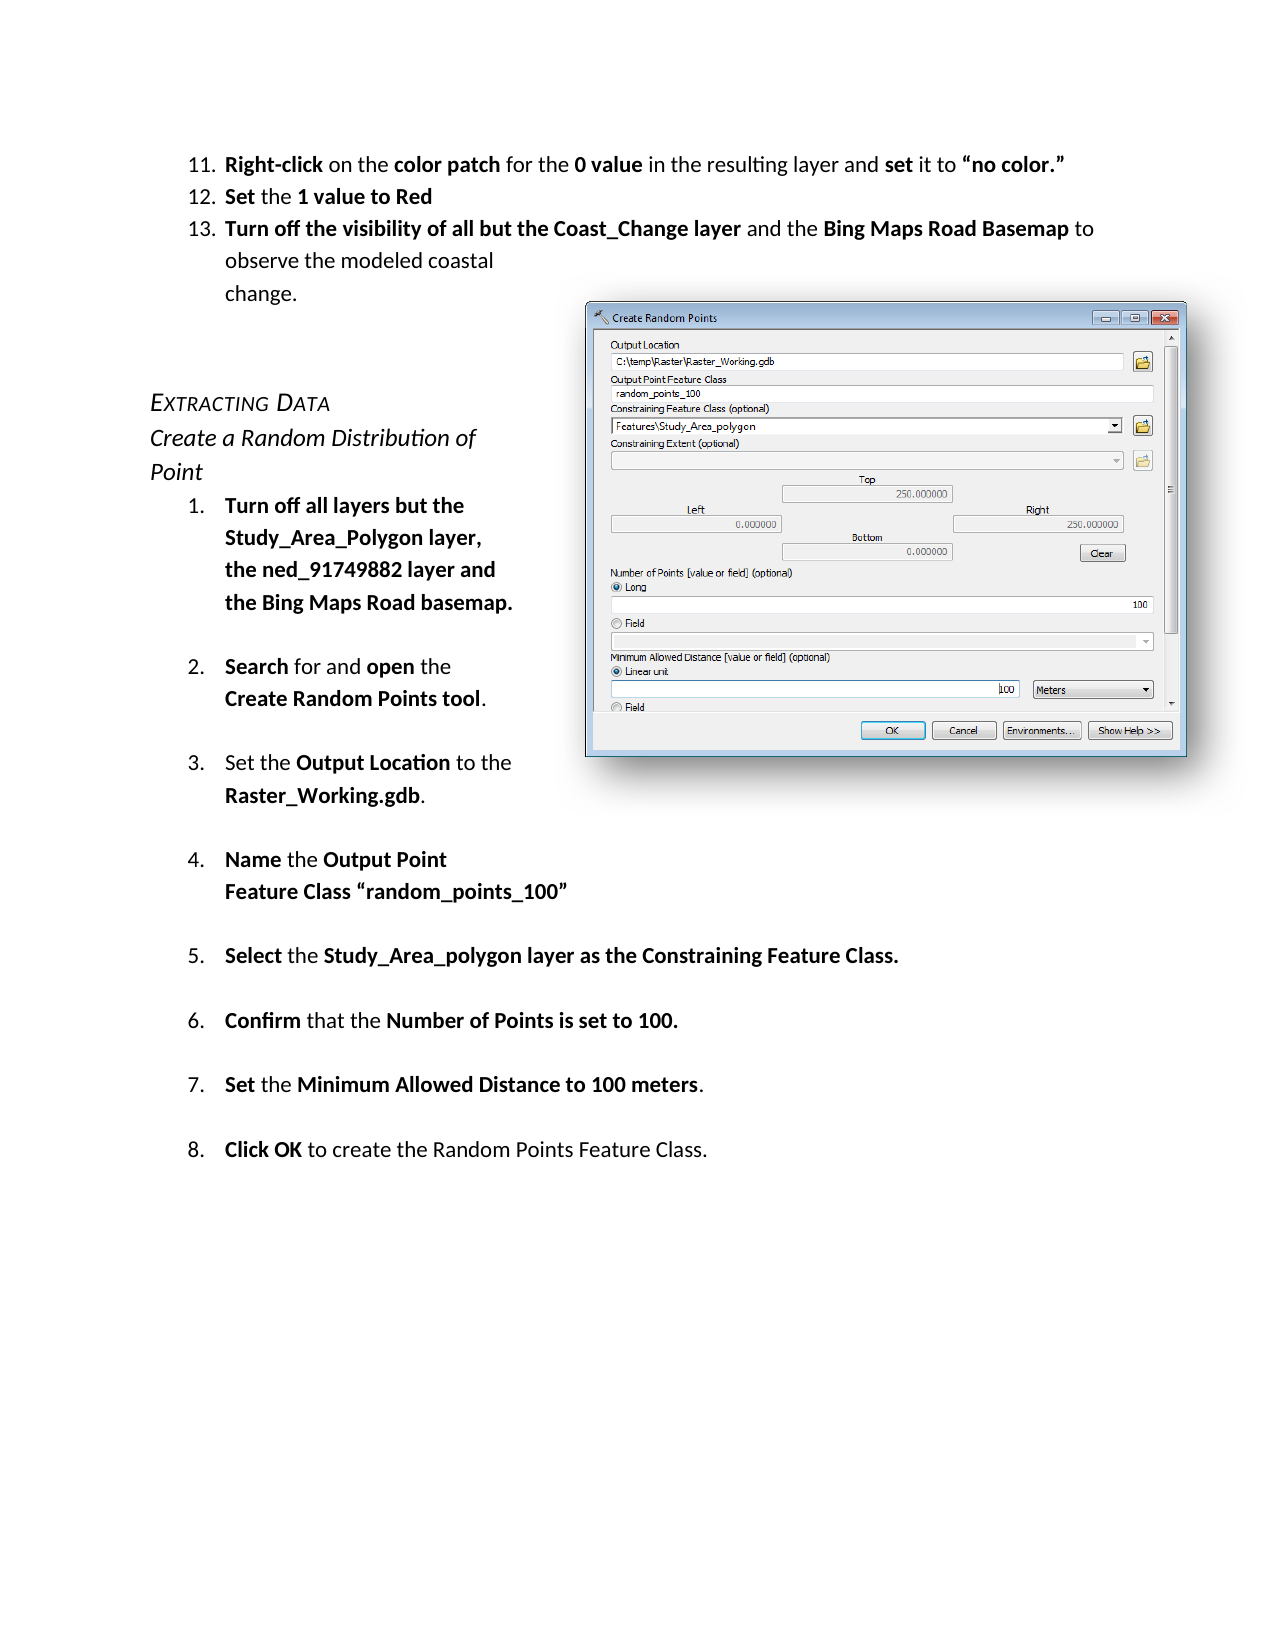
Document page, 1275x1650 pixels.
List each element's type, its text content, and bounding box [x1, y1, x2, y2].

list Confirm that the Number of Points is set to 100. [187, 1006, 1125, 1066]
picture [585, 301, 1187, 757]
subtitle Extracting Data [150, 385, 567, 418]
list Set the 1 value to Red [187, 182, 1125, 210]
list Set the Output Location to the Raster_Working.gdb. [187, 748, 1125, 841]
list Search for and open the Create Random Points tool. [187, 652, 568, 744]
list Turn off the visibility of all but the Coast_Change layer and the Bing Maps Road Basemap to observe the modeled coastal change. [187, 214, 1125, 307]
list Set the Minimum Allowed Distance to 100 meters. [187, 1070, 1125, 1131]
list Click OK to create the Random Points Feature Class. [187, 1135, 1125, 1163]
subtitle Create a Random Distribution of Point [150, 422, 567, 487]
list Turn off all layers but the Study_Area_Polygon layer, the ned_91749882 layer and the Bing Maps Road basemap. [187, 491, 567, 648]
list Right-click on the color patch for the 0 value in the resulting layer and set it to “no color.” [187, 150, 1125, 178]
list Select the Study_Area_polygon layer as the Constraining Feature Class. [187, 942, 1125, 1002]
list Name the Output Point Feature Class “random_points_100” [187, 845, 1125, 937]
